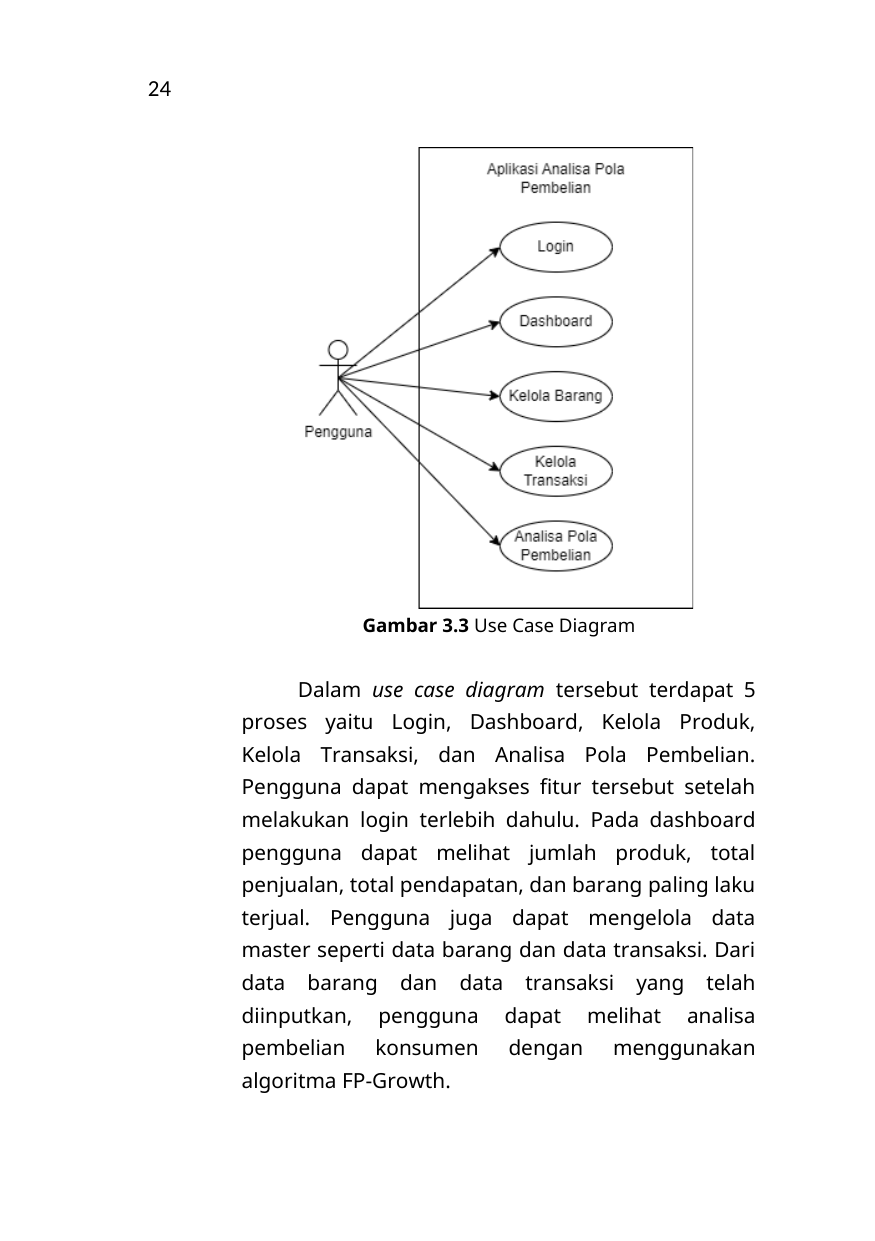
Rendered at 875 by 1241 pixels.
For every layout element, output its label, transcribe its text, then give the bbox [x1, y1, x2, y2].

text Gambar 3.3 Use Case Diagram [241, 613, 756, 638]
picture [304, 147, 694, 609]
list Dalam use case diagram tersebut terdapat 5 proses yaitu Login, Dashboard, Kelola Produk, Kelola Transaksi, dan Analisa Pola Pembelian. Pengguna dapat mengakses fitur tersebut setelah melakukan login terlebih dahulu. Pada dashboard pengguna dapat melihat jumlah produk, total penjualan, total pendapatan, dan barang paling laku terjual. Pengguna juga dapat mengelola data master seperti data barang dan data transaksi. Dari data barang dan data transaksi yang telah diinputkan, pengguna dapat melihat analisa pembelian konsumen dengan menggunakan algoritma FP-Growth. [241, 675, 756, 1094]
